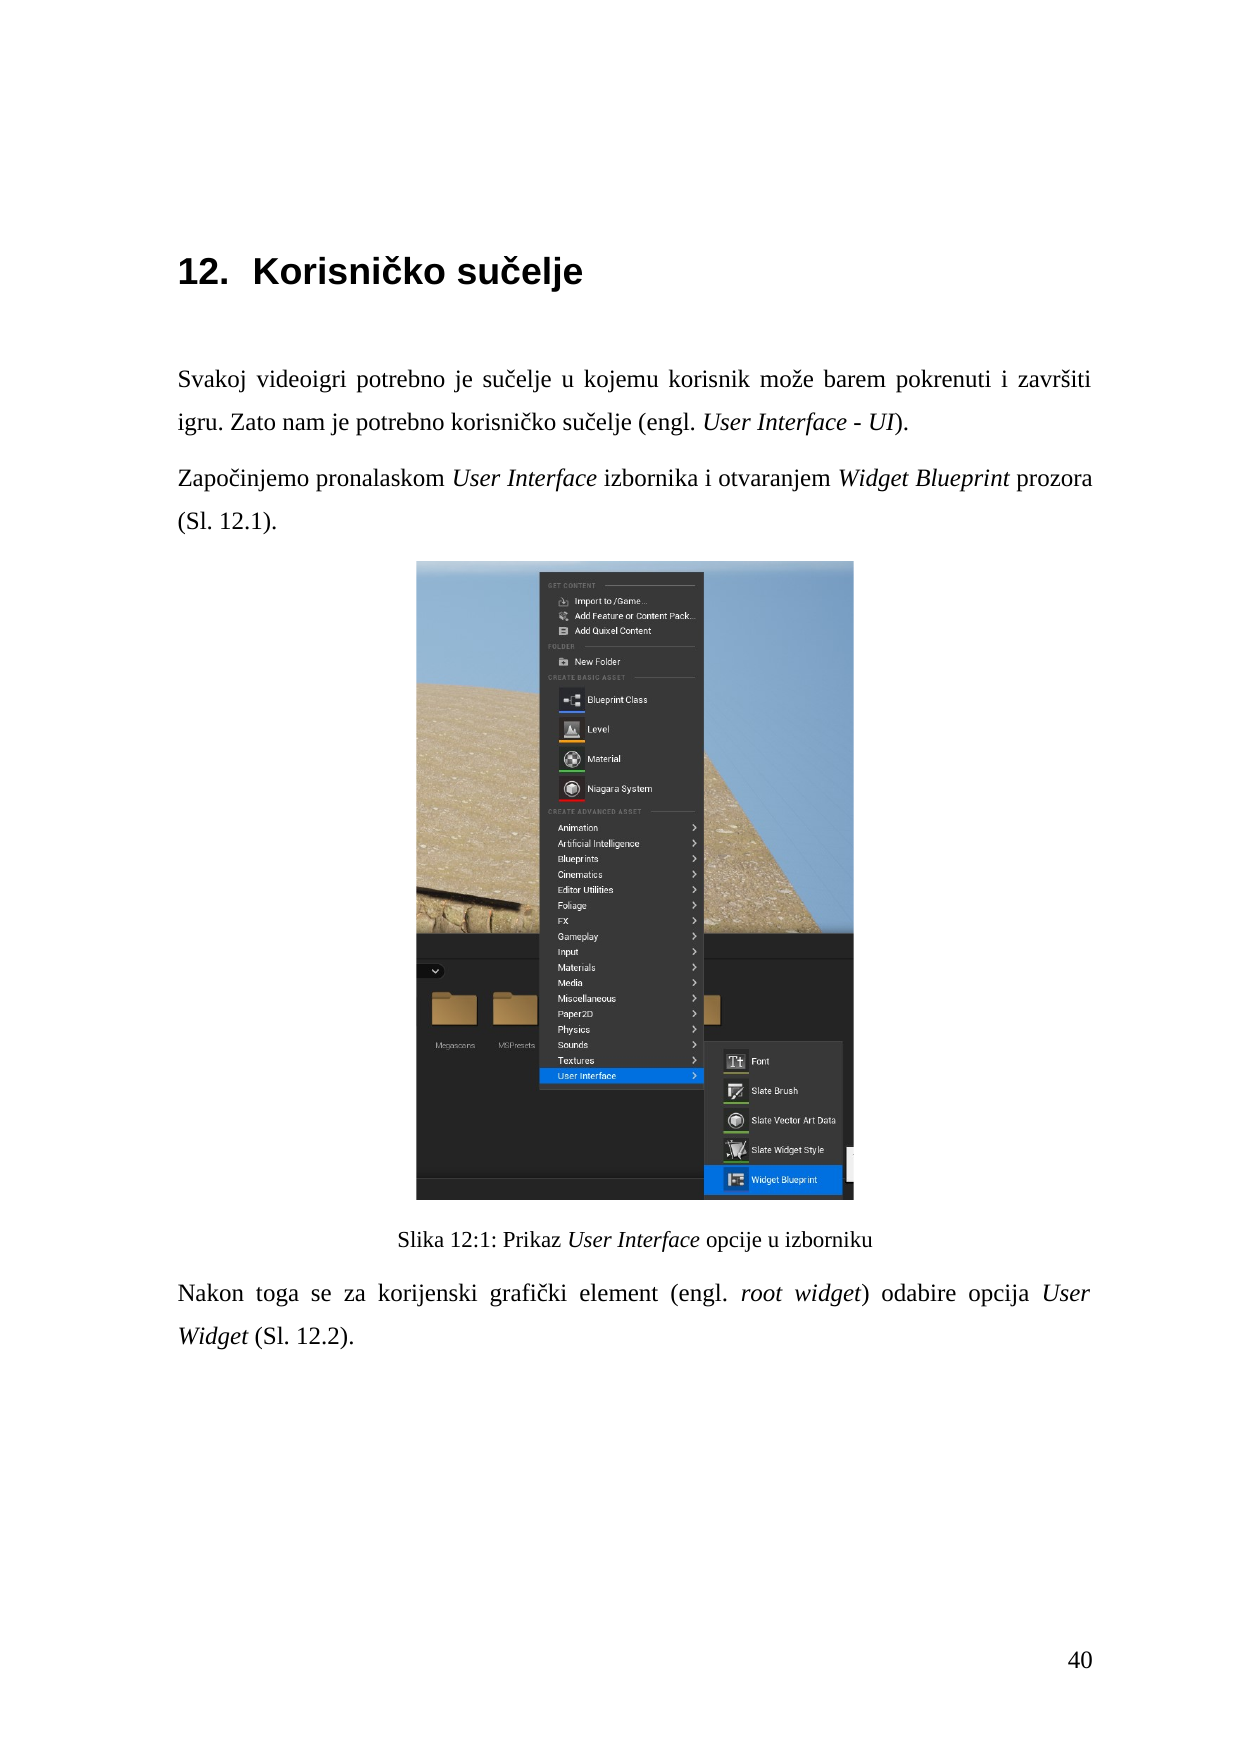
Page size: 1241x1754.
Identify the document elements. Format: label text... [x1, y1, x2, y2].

subtitle Korisničko sučelje [177, 249, 1092, 292]
text Svakoj videoigri potrebno je sučelje u kojemu korisnik može barem pokrenuti i završiti igru. Zato nam je potrebno korisničko sučelje (engl. User Interface - UI). [177, 364, 1092, 436]
text Započinjemo pronalaskom User Interface izbornika i otvaranjem Widget Blueprint prozora (Sl. 12.1). [177, 463, 1092, 535]
picture [416, 561, 854, 1200]
text Slika 12:1: Prikaz User Interface opcije u izborniku [177, 1226, 1092, 1252]
text Nakon toga se za korijenski grafički element (engl. root widget) odabire opcija User Widget (Sl. 12.2). [177, 1278, 1092, 1350]
